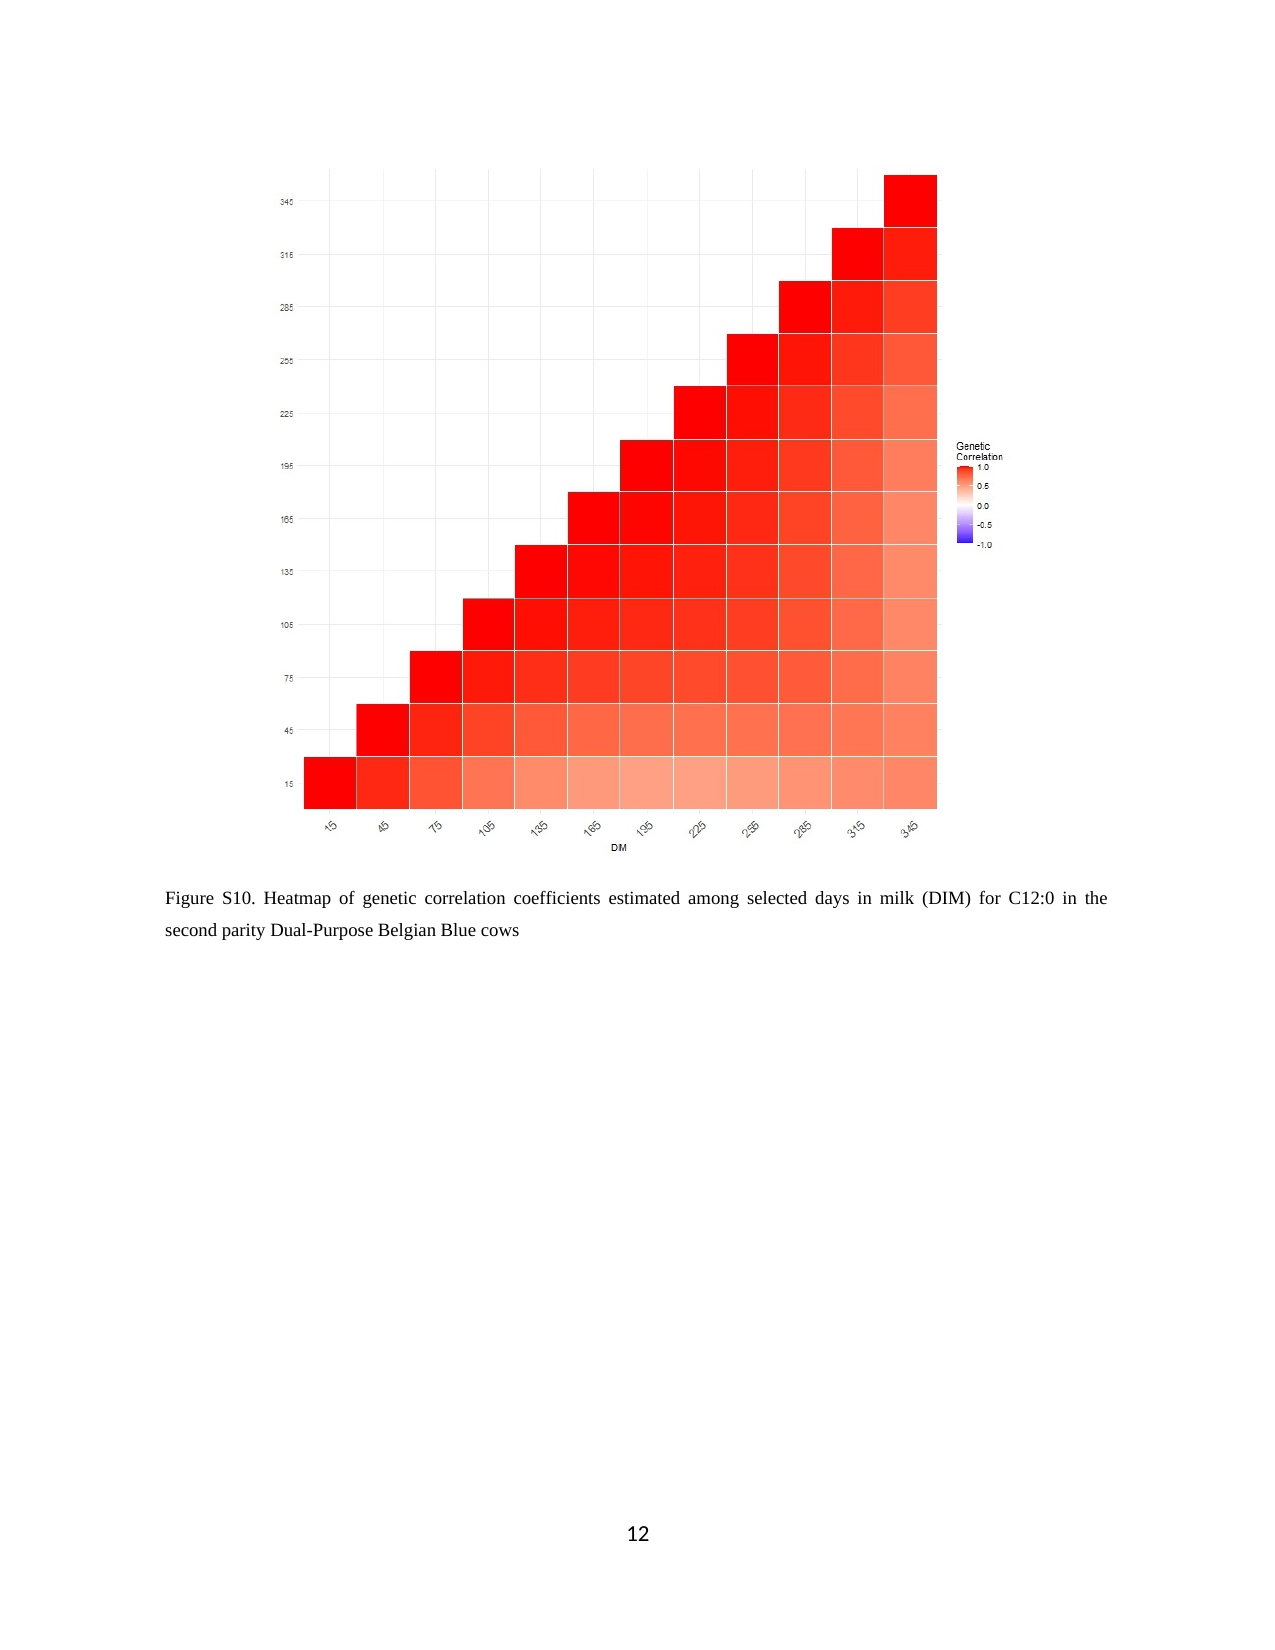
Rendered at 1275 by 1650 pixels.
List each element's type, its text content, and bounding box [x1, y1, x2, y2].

picture [165, 165, 1111, 857]
text Figure S10. Heatmap of genetic correlation coefficients estimated among selected days in milk (DIM) for C12:0 in the second parity Dual-Purpose Belgian Blue cows [165, 887, 1110, 941]
